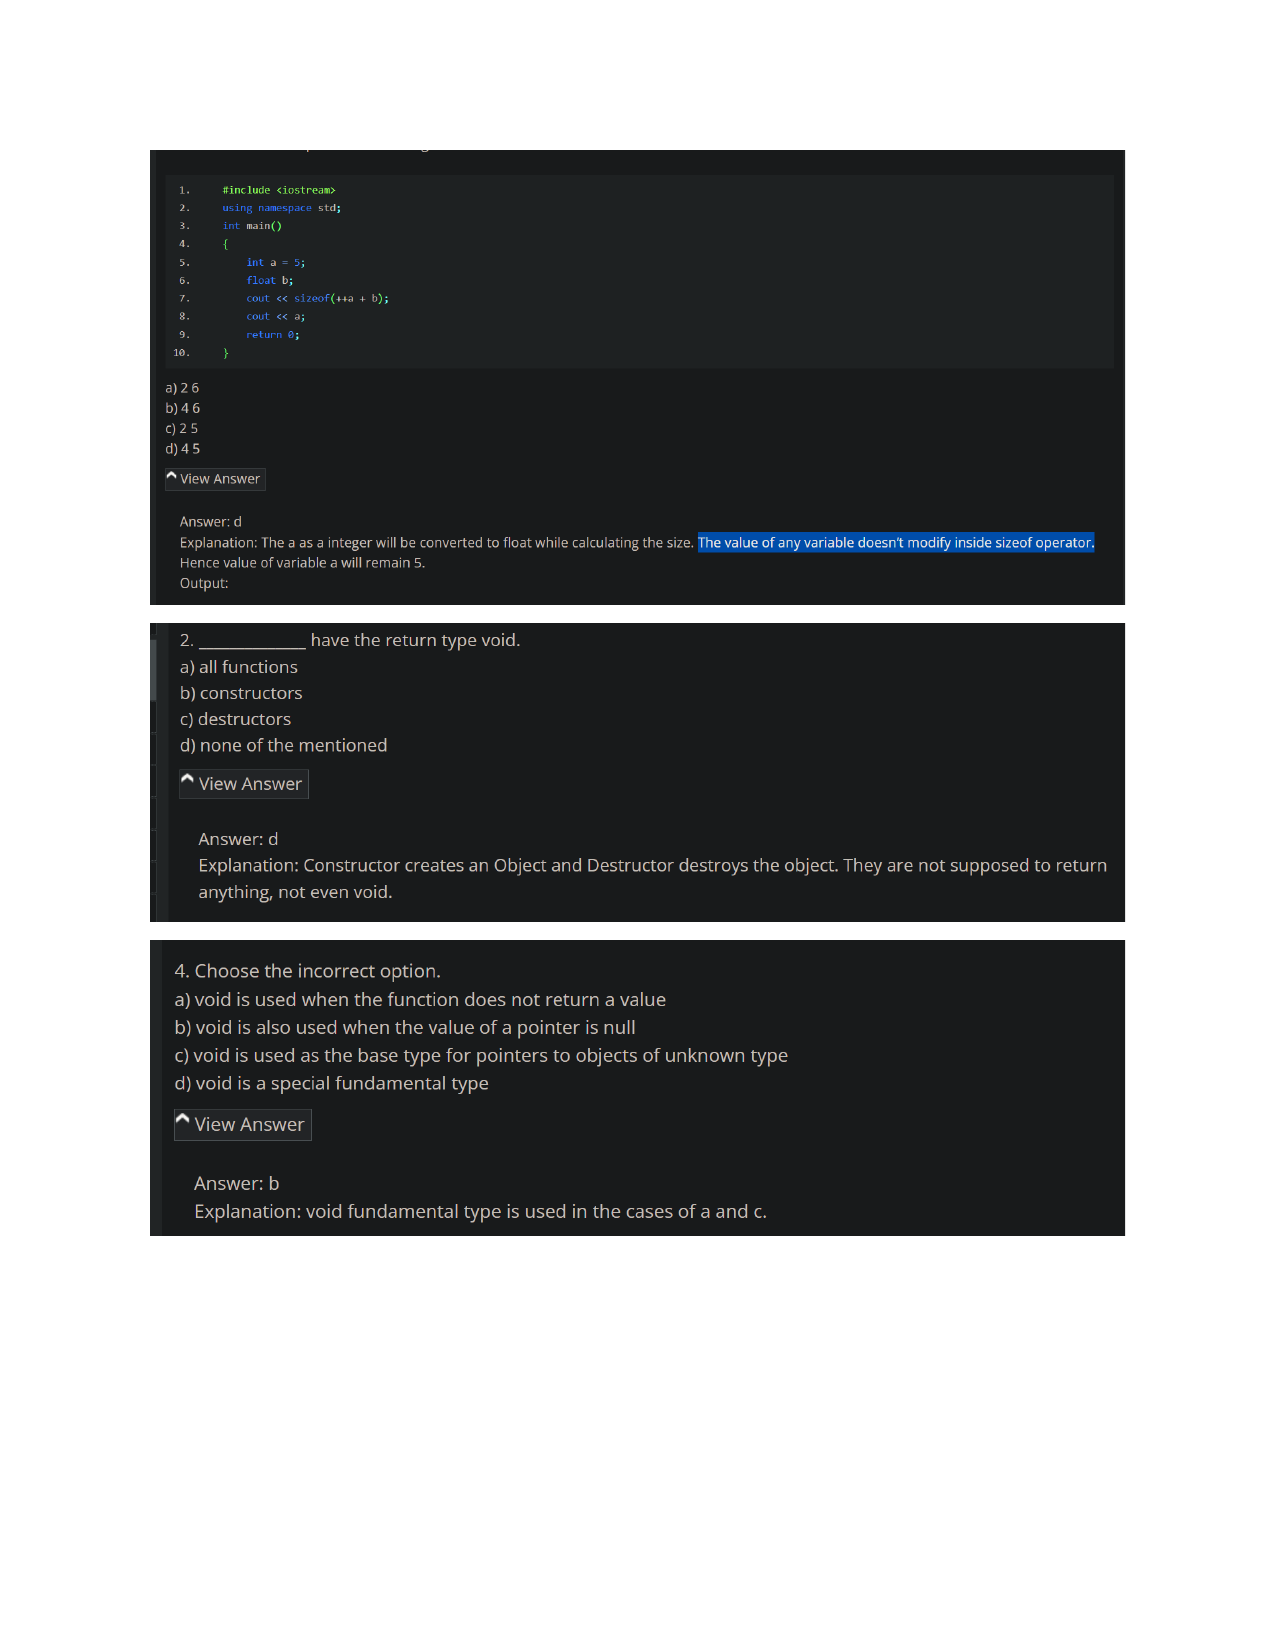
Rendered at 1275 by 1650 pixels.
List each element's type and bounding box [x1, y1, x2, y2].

picture [150, 940, 1125, 1236]
picture [150, 150, 1125, 605]
picture [150, 623, 1125, 922]
